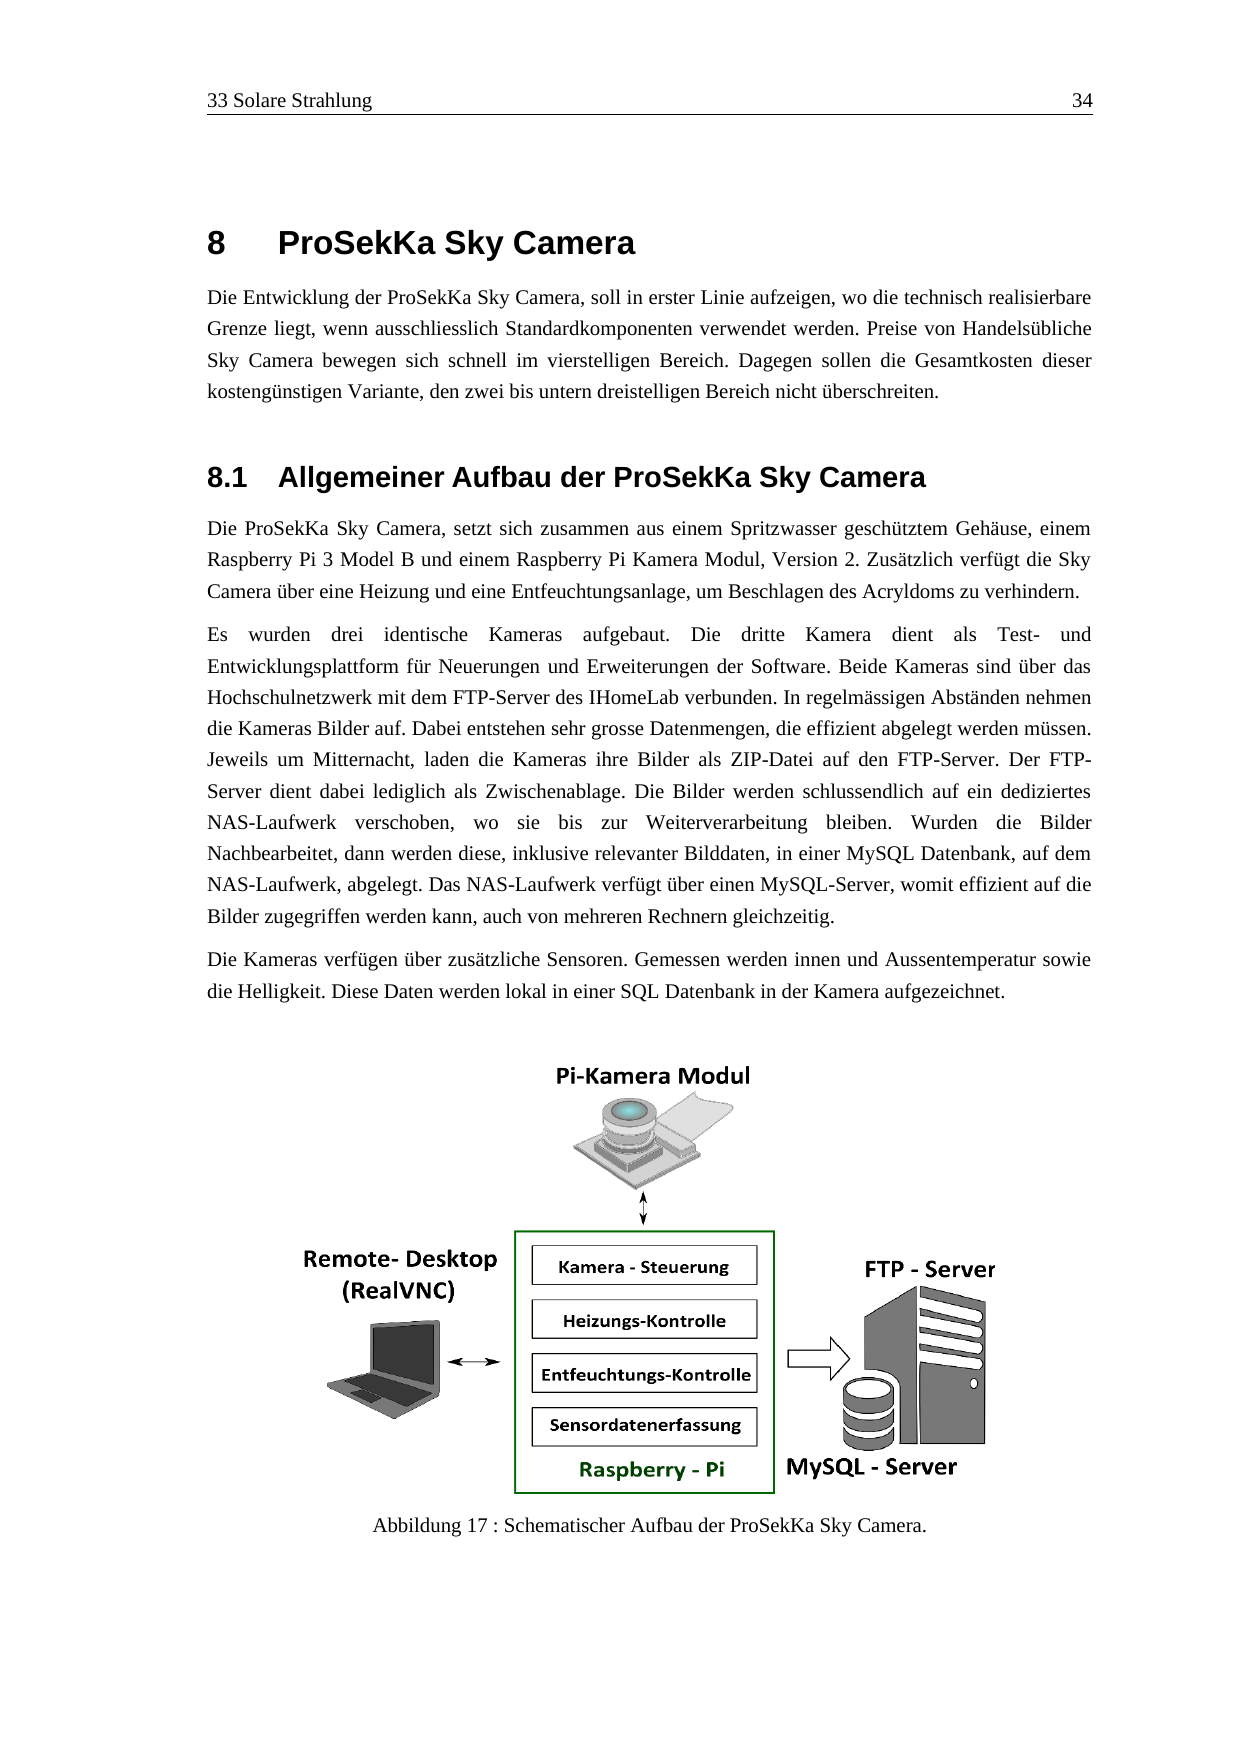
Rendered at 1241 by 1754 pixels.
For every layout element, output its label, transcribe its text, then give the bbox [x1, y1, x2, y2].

text Abbildung 17 : Schematischer Aufbau der ProSekKa Sky Camera. [207, 1513, 1093, 1537]
text Es wurden drei identische Kameras aufgebaut. Die dritte Kamera dient als Test- und Entwicklungsplattform für Neuerungen und Erweiterungen der Software. Beide Kameras sind über das Hochschulnetzwerk mit dem FTP-Server des IHomeLab verbunden. In regelmässigen Abständen nehmen die Kameras Bilder auf. Dabei entstehen sehr grosse Datenmengen, die effizient abgelegt werden müssen. Jeweils um Mitternacht, laden die Kameras ihre Bilder als ZIP-Datei auf den FTP-Server. Der FTP-Server dient dabei lediglich als Zwischenablage. Die Bilder werden schlussendlich auf ein dediziertes NAS-Laufwerk verschoben, wo sie bis zur Weiterverarbeitung bleiben. Wurden die Bilder Nachbearbeitet, dann werden diese, inklusive relevanter Bilddaten, in einer MySQL Datenbank, auf dem NAS-Laufwerk, abgelegt. Das NAS-Laufwerk verfügt über einen MySQL-Server, womit effizient auf die Bilder zugegriffen werden kann, auch von mehreren Rechnern gleichzeitig. [207, 622, 1093, 928]
text Die Kameras verfügen über zusätzliche Sensoren. Gemessen werden innen und Aussentemperatur sowie die Helligkeit. Diese Daten werden lokal in einer SQL Datenbank in der Kamera aufgezeichnet. [207, 947, 1093, 1003]
text Die ProSekKa Sky Camera, setzt sich zusammen aus einem Spritzwasser geschütztem Gehäuse, einem Raspberry Pi 3 Model B und einem Raspberry Pi Kamera Modul, Version 2. Zusätzlich verfügt die Sky Camera über eine Heizung und eine Entfeuchtungsanlage, um Beschlagen des Acryldoms zu verhindern. [207, 516, 1093, 603]
subtitle ProSekKa Sky Camera [207, 223, 1093, 261]
picture [304, 1066, 995, 1494]
subtitle Allgemeiner Aufbau der ProSekKa Sky Camera [207, 460, 1093, 494]
text Die Entwicklung der ProSekKa Sky Camera, soll in erster Linie aufzeigen, wo die technisch realisierbare Grenze liegt, wenn ausschliesslich Standardkomponenten verwendet werden. Preise von Handelsübliche Sky Camera bewegen sich schnell im vierstelligen Bereich. Dagegen sollen die Gesamtkosten dieser kostengünstigen Variante, den zwei bis untern dreistelligen Bereich nicht überschreiten. [207, 285, 1093, 403]
